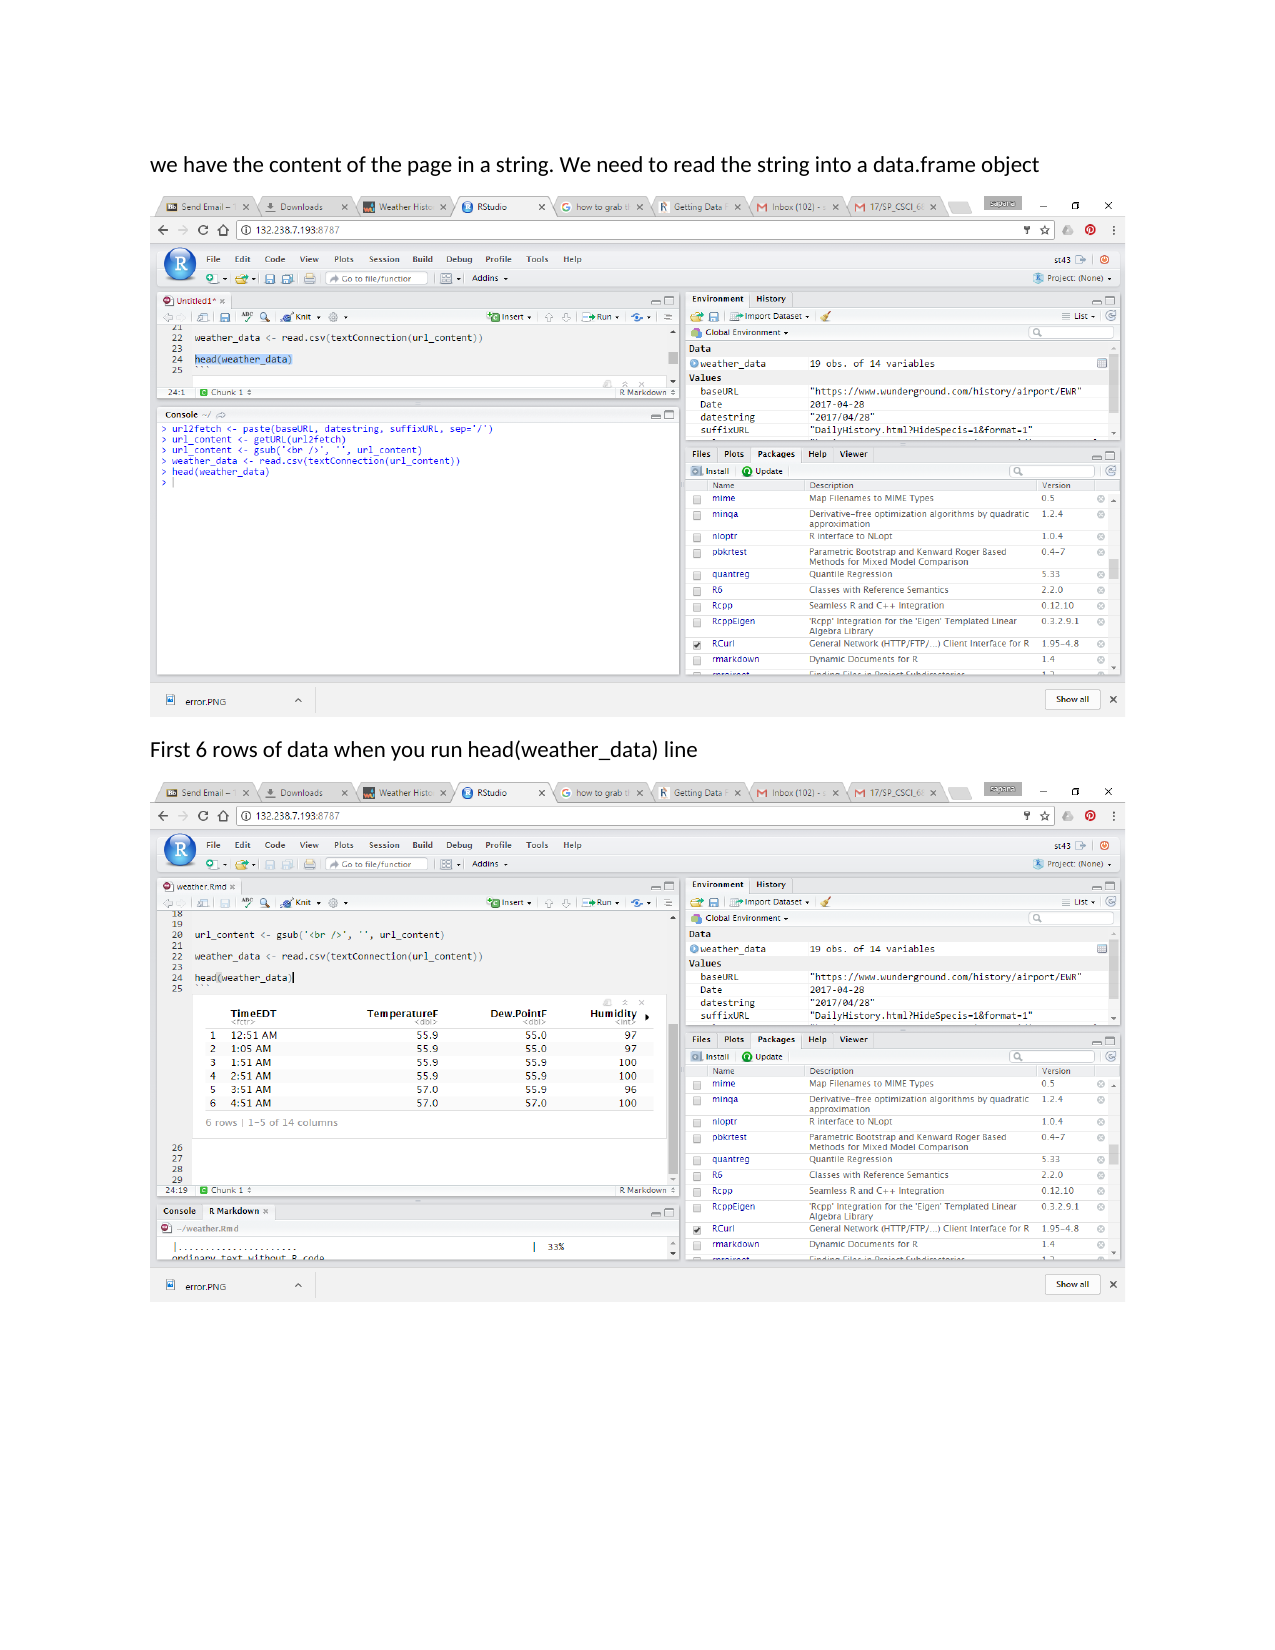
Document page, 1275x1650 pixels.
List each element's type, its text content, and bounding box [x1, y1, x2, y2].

text First 6 rows of data when you run head(weather_data) line [150, 735, 1125, 763]
picture [150, 196, 1125, 717]
picture [150, 782, 1125, 1302]
text we have the content of the page in a string. We need to read the string into a data.frame object [150, 150, 1125, 178]
